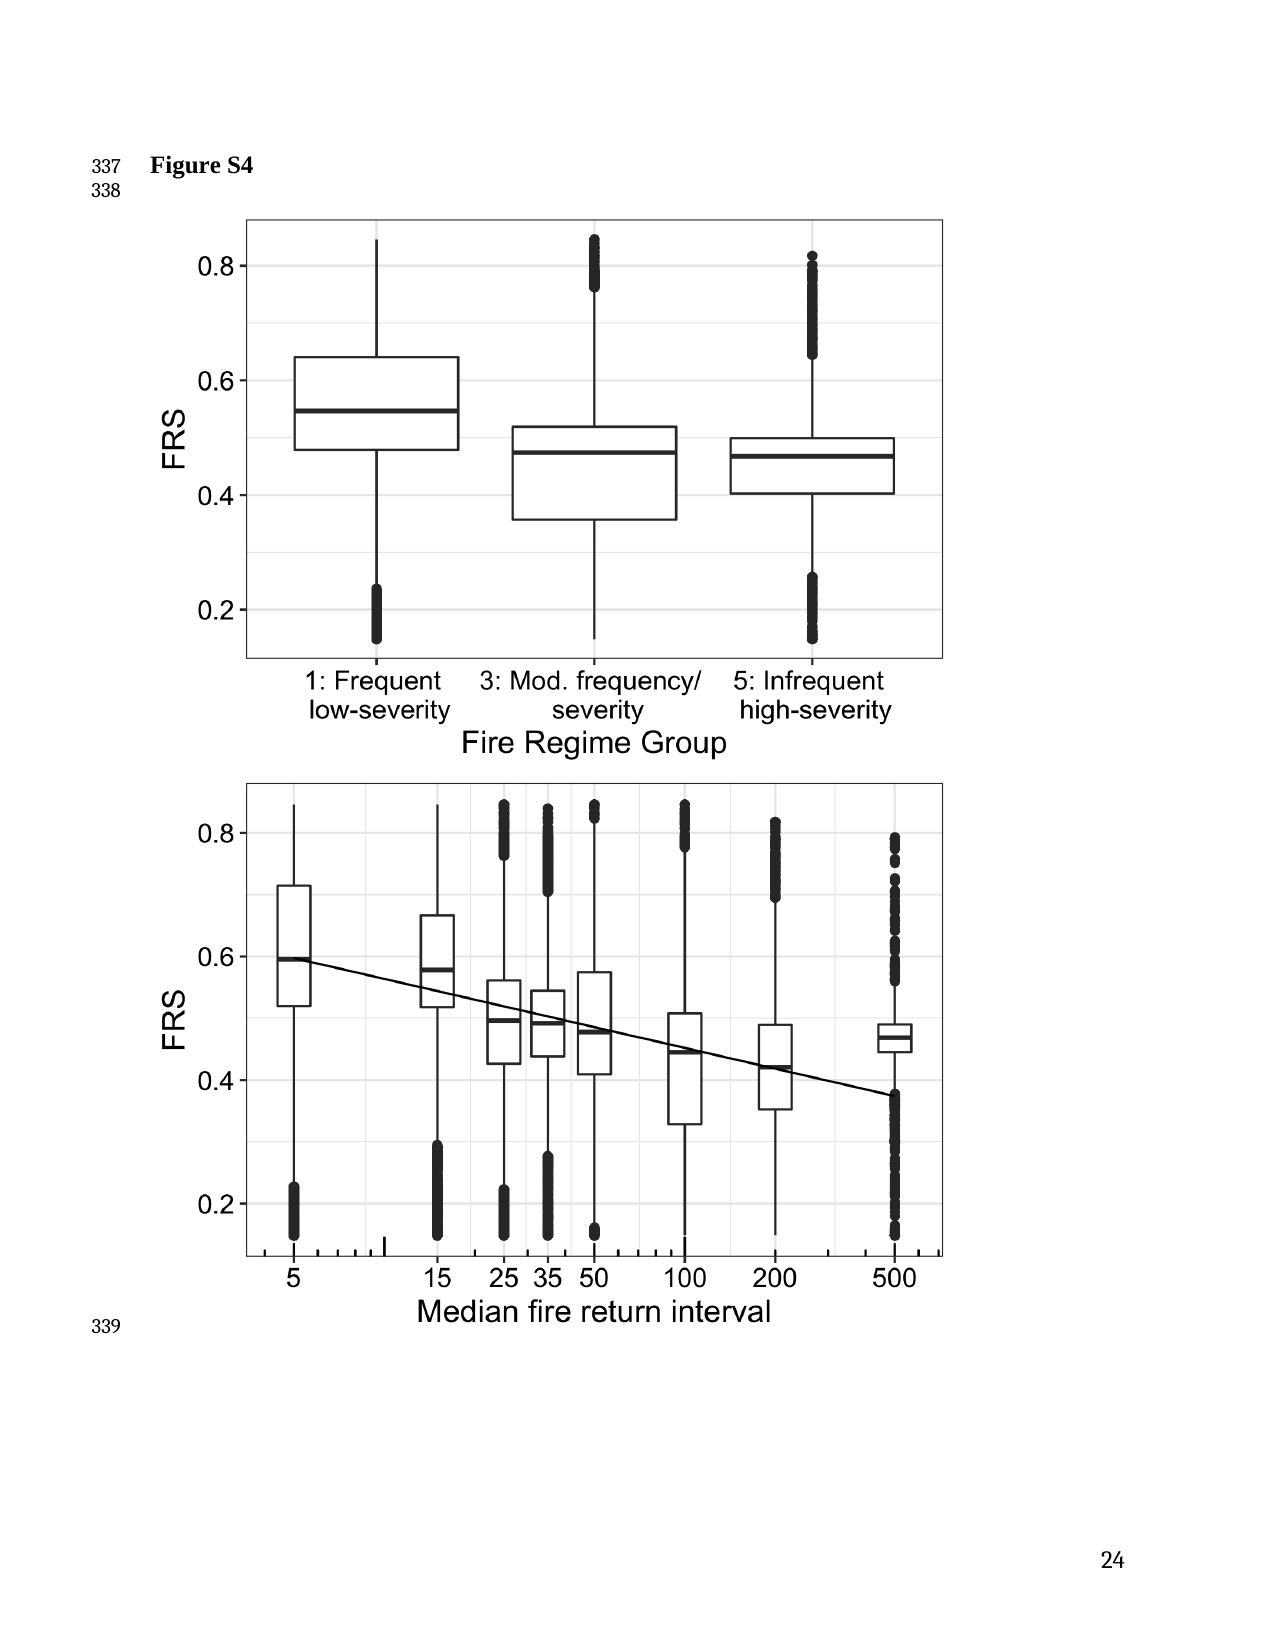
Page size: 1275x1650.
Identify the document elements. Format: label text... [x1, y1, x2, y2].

picture [150, 207, 955, 1334]
text Figure S4 [150, 150, 1125, 179]
